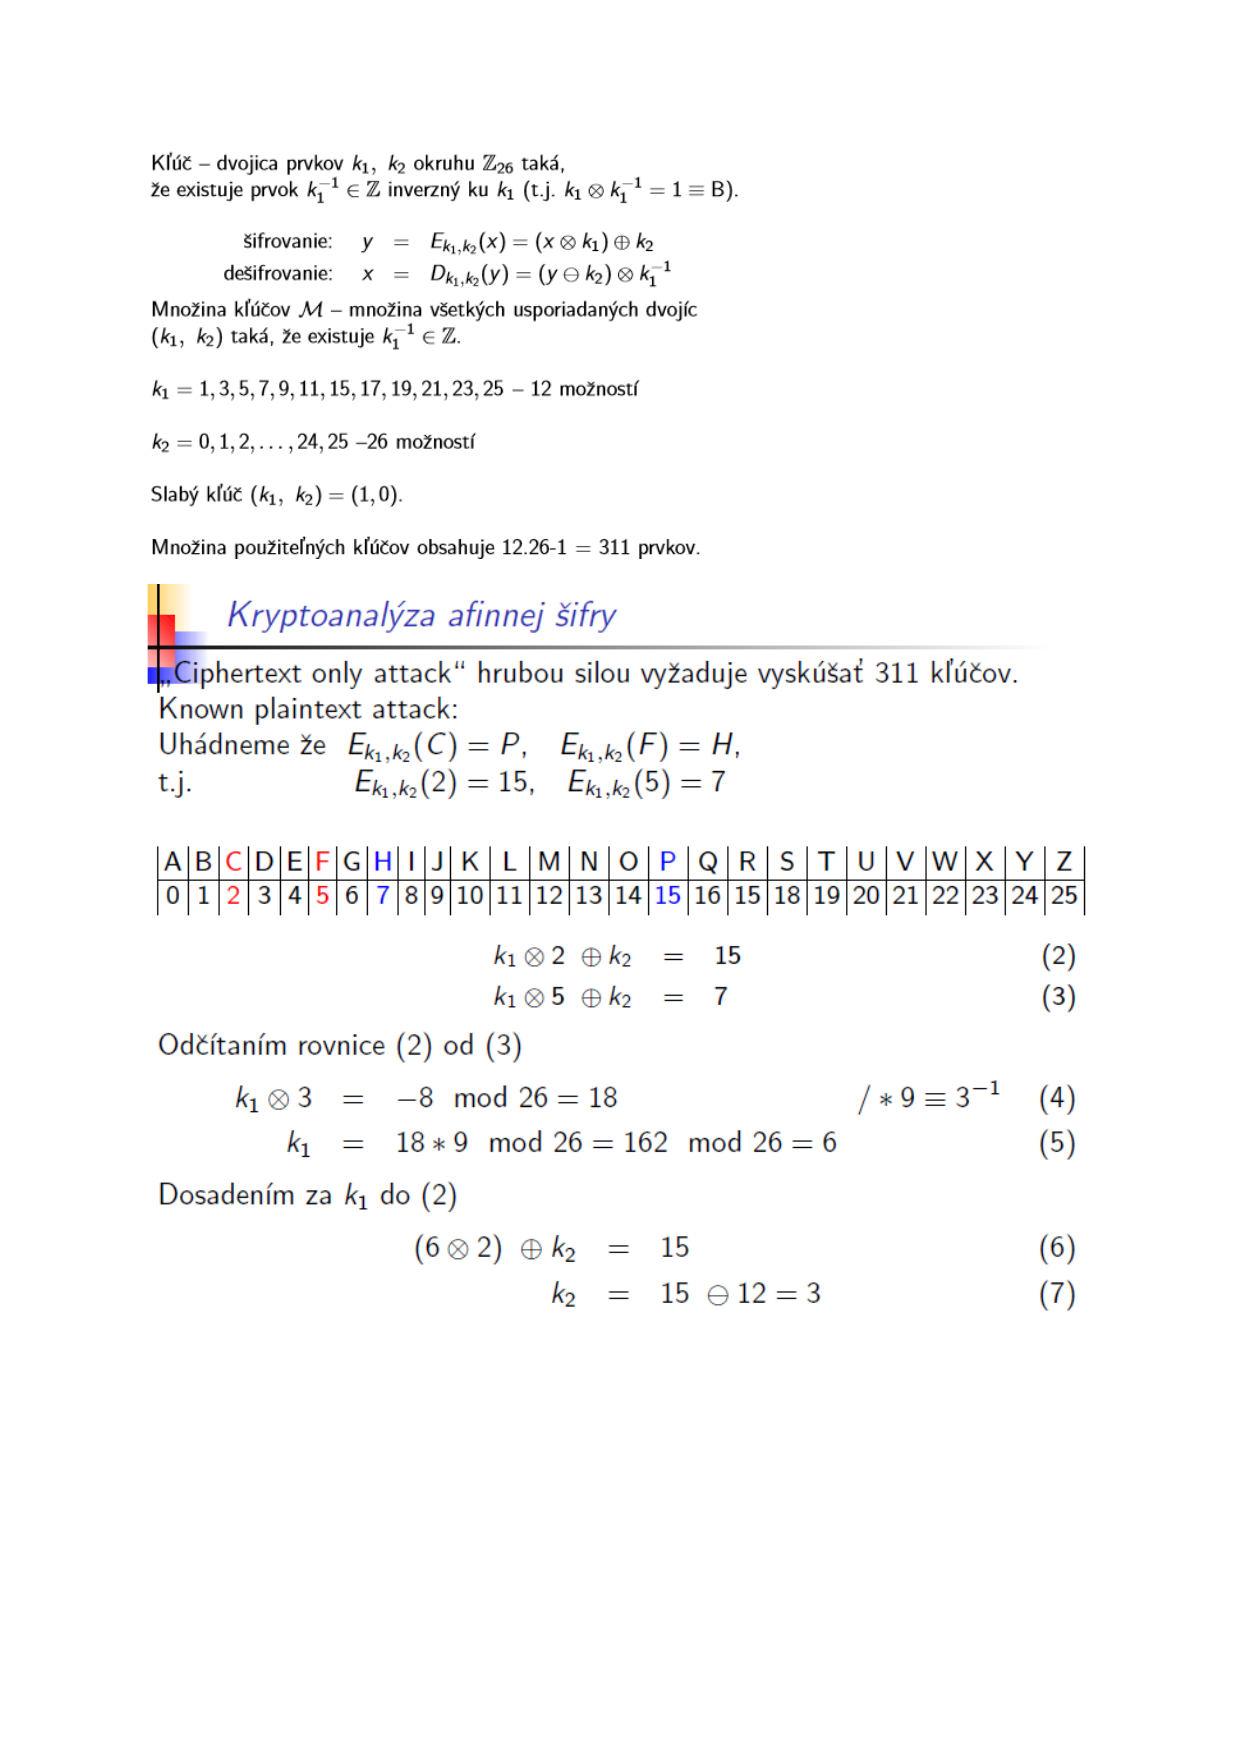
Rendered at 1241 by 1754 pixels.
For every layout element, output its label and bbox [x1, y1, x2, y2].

picture [147, 147, 747, 559]
picture [147, 584, 1093, 1326]
